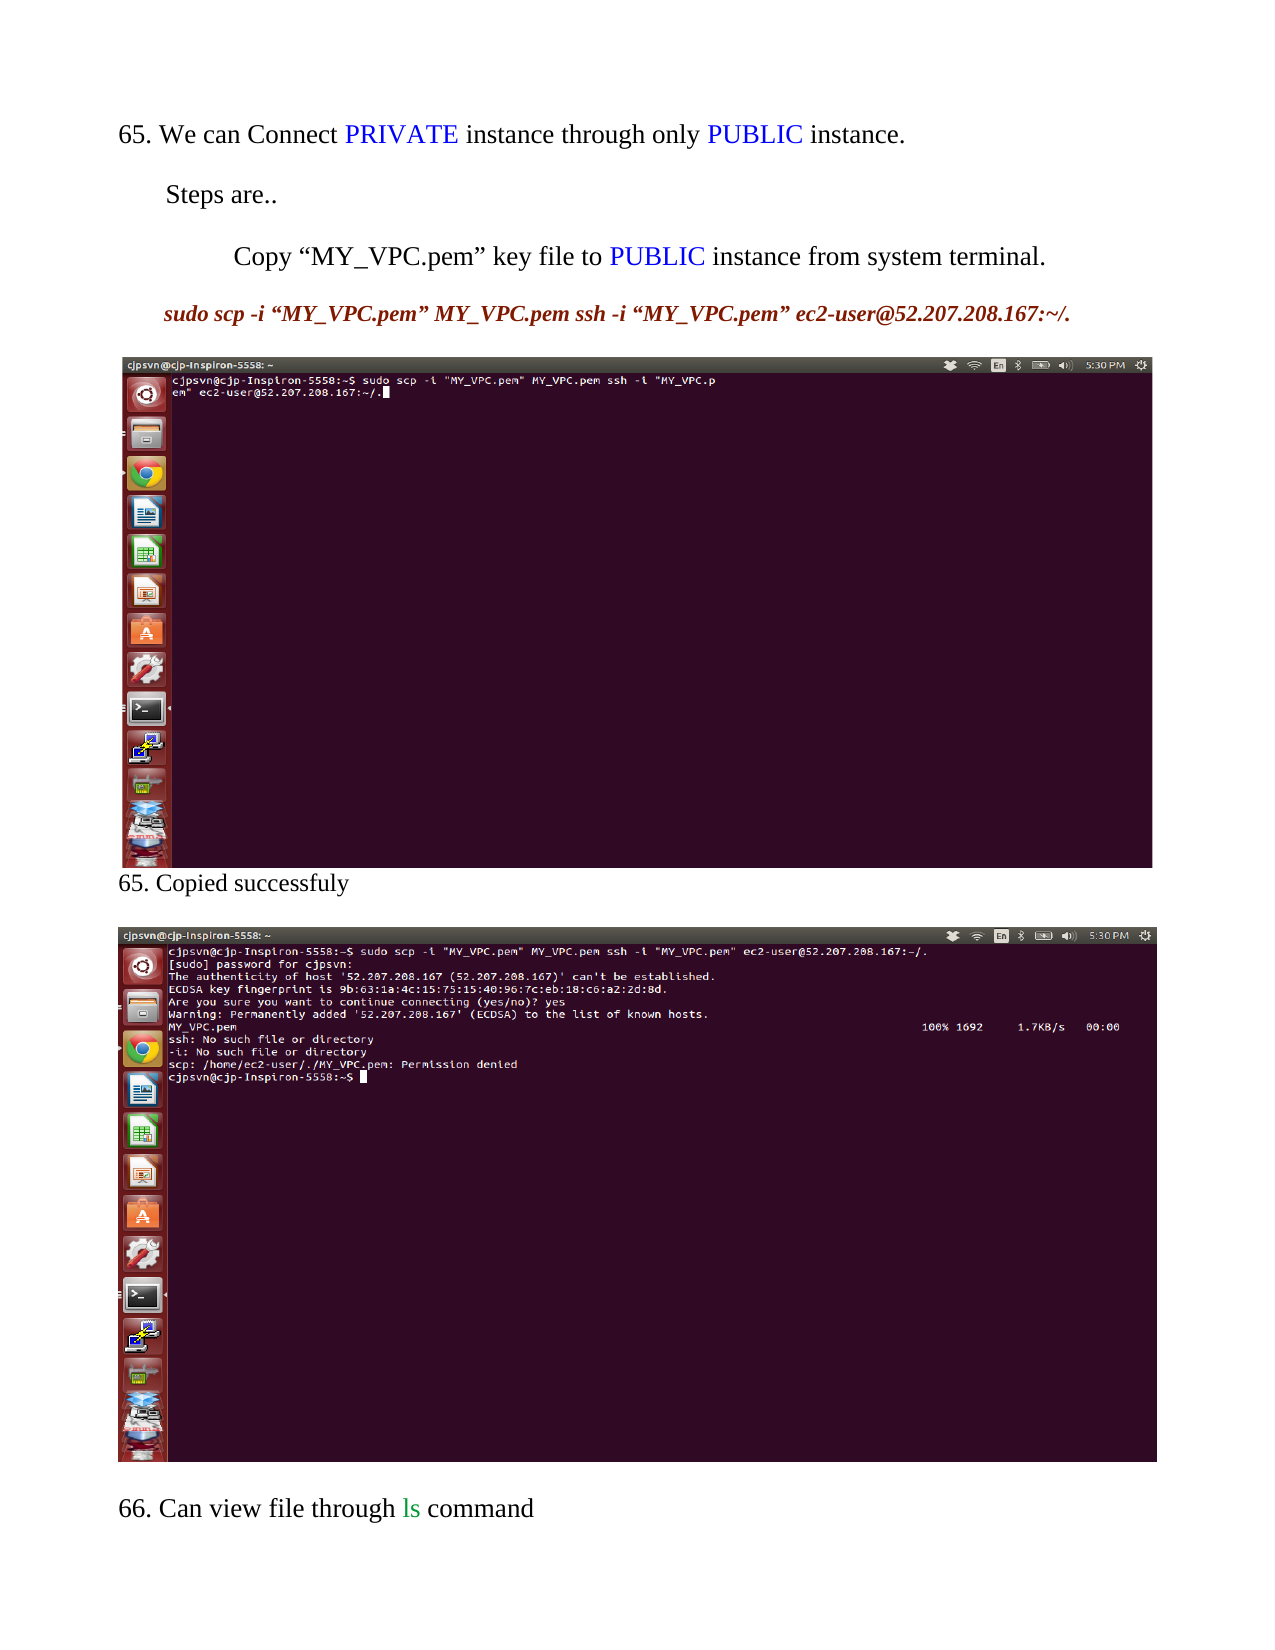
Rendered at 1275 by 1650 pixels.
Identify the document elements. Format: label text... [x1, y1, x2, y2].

text 66. Can view file through ls command [118, 1493, 1157, 1524]
text Steps are.. [118, 178, 1157, 209]
picture [118, 927, 1157, 1462]
picture [122, 357, 1153, 868]
text 65. We can Connect PRIVATE instance through only PUBLIC instance. [118, 118, 1157, 149]
list Copy “MY_VPC.pem” key file to PUBLIC instance from system terminal. [196, 240, 1157, 271]
text sudo scp -i “MY_VPC.pem” MY_VPC.pem ssh -i “MY_VPC.pem” ec2-user@52.207.208.167:~/. [118, 300, 1157, 327]
